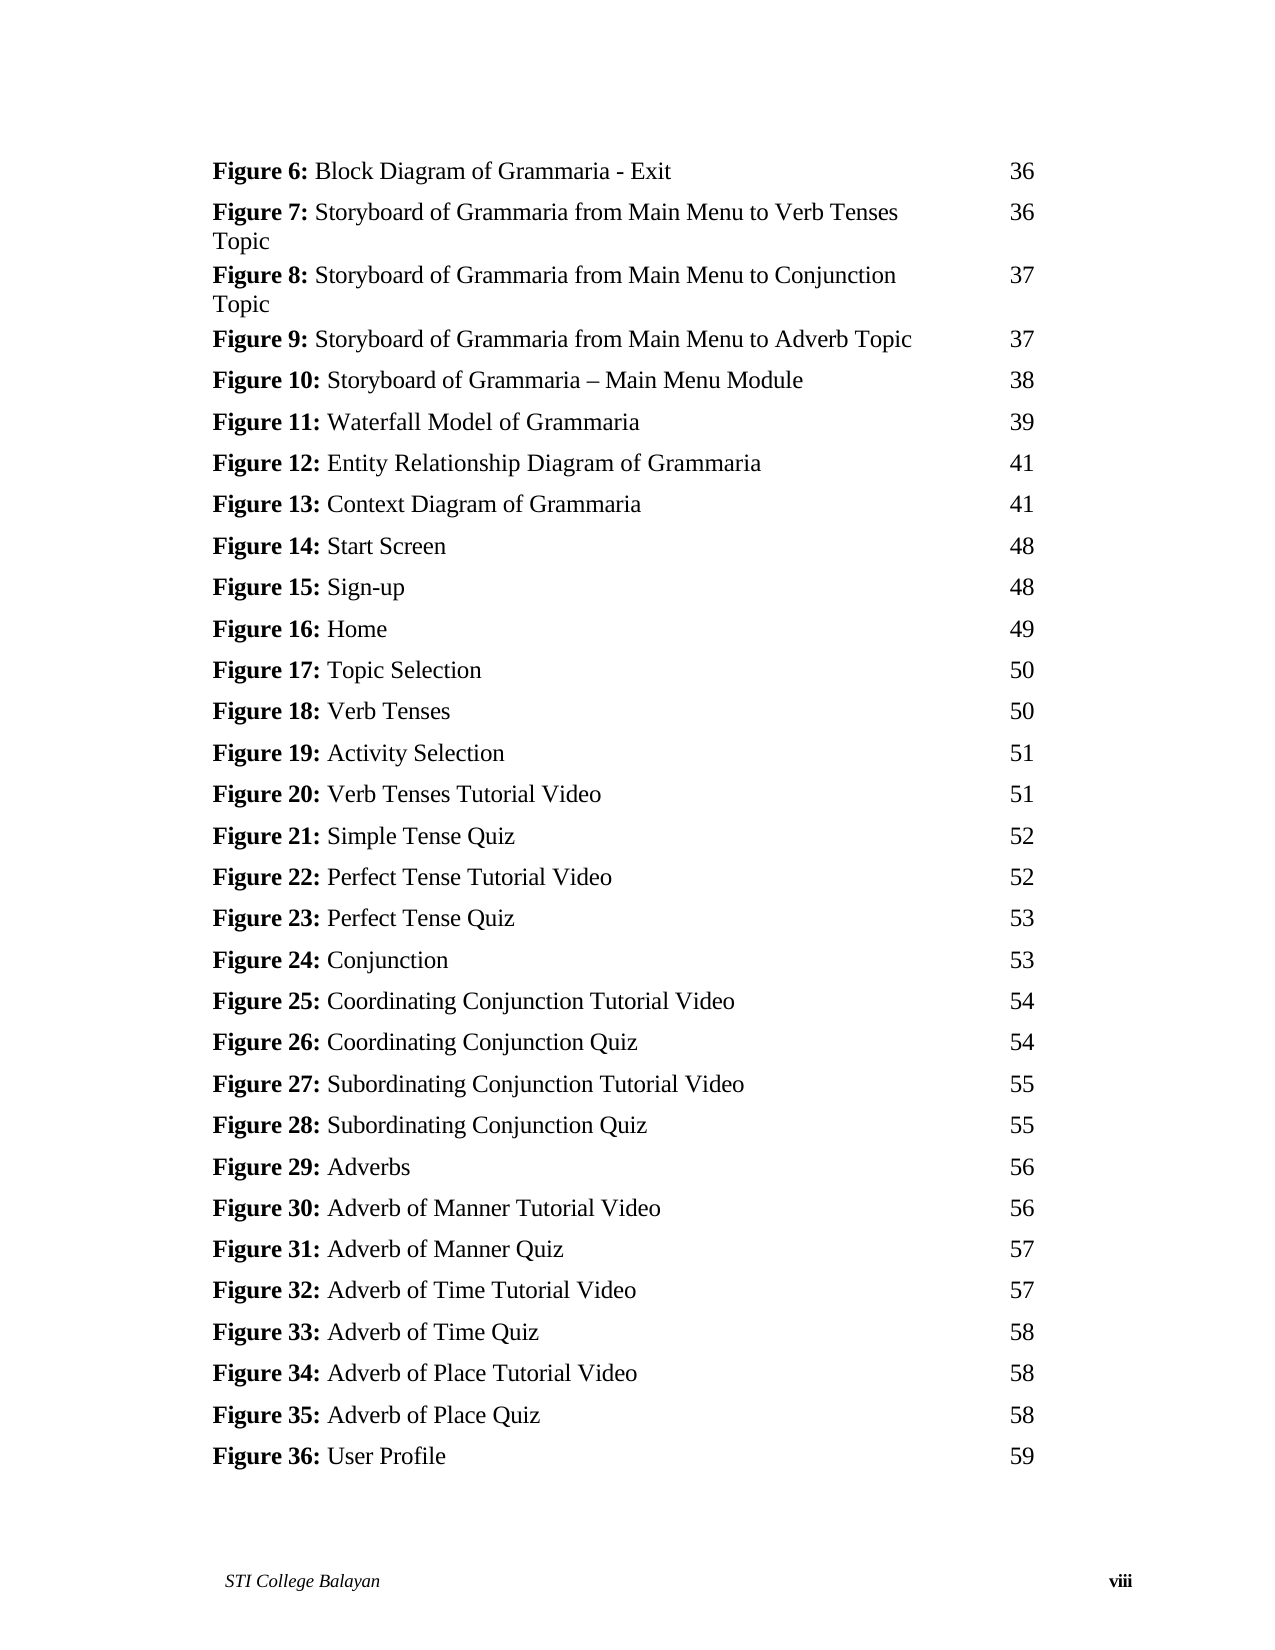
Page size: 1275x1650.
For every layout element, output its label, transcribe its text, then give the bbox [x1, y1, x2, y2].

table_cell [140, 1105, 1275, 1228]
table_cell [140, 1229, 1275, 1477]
table_cell 36 [937, 191, 1275, 255]
table_cell 36 [937, 150, 1275, 191]
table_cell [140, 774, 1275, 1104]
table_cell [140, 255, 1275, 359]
table_cell Figure 6: Block Diagram of Grammaria - Exit [140, 150, 937, 191]
table_cell Figure 7: Storyboard of Grammaria from Main Menu to Verb Tenses Topic [140, 191, 937, 255]
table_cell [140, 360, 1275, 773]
